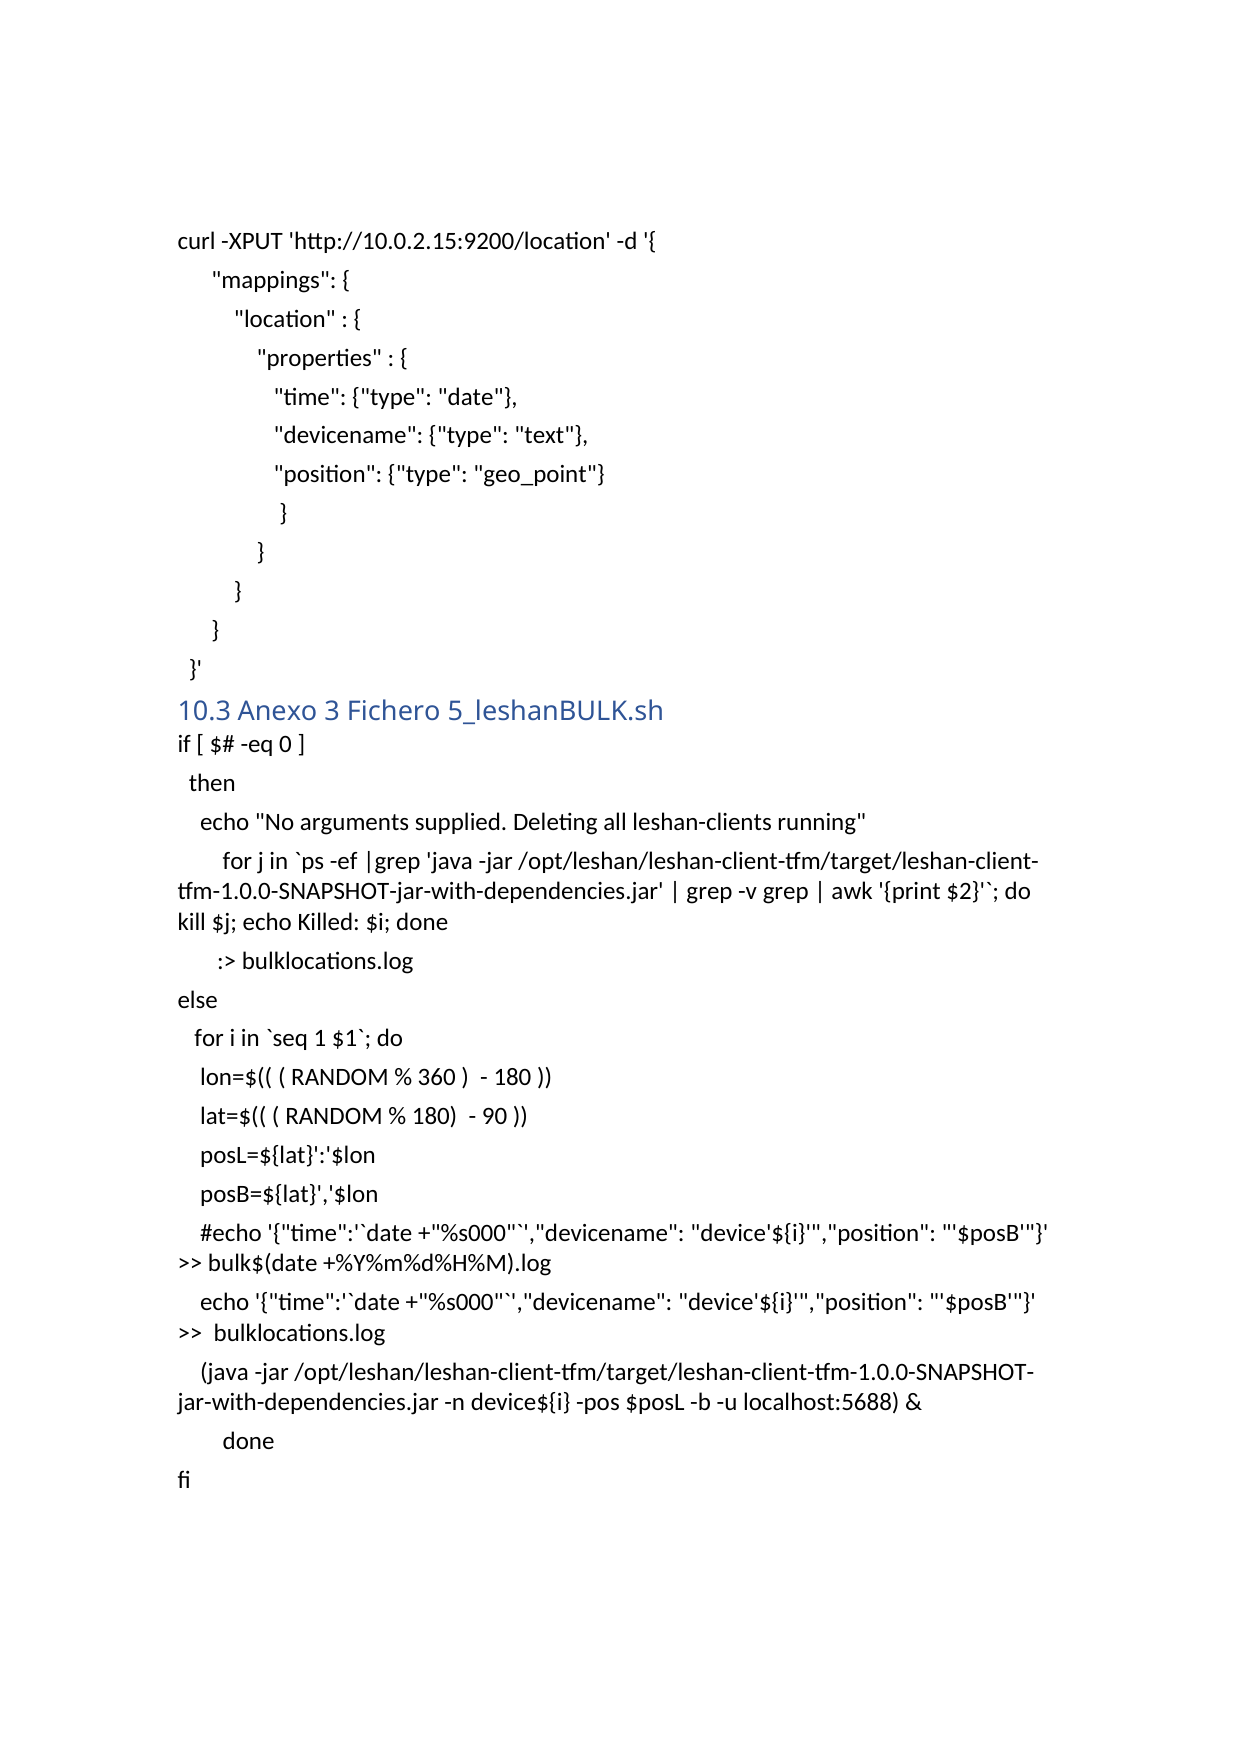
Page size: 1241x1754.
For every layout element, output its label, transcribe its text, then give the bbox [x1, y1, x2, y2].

text lon=$(( ( RANDOM % 360 ) - 180 )) [177, 1061, 1063, 1092]
text echo "No arguments supplied. Deleting all leshan-clients running" [177, 806, 1063, 837]
text } [177, 497, 1063, 528]
text if [ $# -eq 0 ] [177, 728, 1063, 759]
text for j in `ps -ef |grep 'java -jar /opt/leshan/leshan-client-tfm/target/leshan-client-tfm-1.0.0-SNAPSHOT-jar-with-dependencies.jar' | grep -v grep | awk '{print $2}'`; do kill $j; echo Killed: $i; done [177, 845, 1063, 937]
text "devicename": {"type": "text"}, [177, 419, 1063, 450]
text } [177, 575, 1063, 606]
text done [177, 1425, 1063, 1456]
text } [177, 614, 1063, 644]
subtitle Anexo 3 Fichero 5_leshanBULK.sh [177, 692, 1063, 728]
text "mappings": { [177, 264, 1063, 295]
text #echo '{"time":'`date +"%s000"`',"devicename": "device'${i}'","position": "'$posB'"}' >> bulk$(date +%Y%m%d%H%M).log [177, 1217, 1063, 1278]
text posL=${lat}':'$lon [177, 1139, 1063, 1170]
text lat=$(( ( RANDOM % 180) - 90 )) [177, 1100, 1063, 1131]
text "position": {"type": "geo_point"} [177, 458, 1063, 489]
text "time": {"type": "date"}, [177, 381, 1063, 411]
text then [177, 767, 1063, 798]
text for i in `seq 1 $1`; do [177, 1023, 1063, 1053]
text "location" : { [177, 303, 1063, 333]
text posB=${lat}','$lon [177, 1178, 1063, 1208]
text else [177, 984, 1063, 1014]
text (java -jar /opt/leshan/leshan-client-tfm/target/leshan-client-tfm-1.0.0-SNAPSHOT-jar-with-dependencies.jar -n device${i} -pos $posL -b -u localhost:5688) & [177, 1356, 1063, 1417]
text :> bulklocations.log [177, 945, 1063, 975]
text echo '{"time":'`date +"%s000"`',"devicename": "device'${i}'","position": "'$posB'"}' >> bulklocations.log [177, 1286, 1063, 1347]
text "properties" : { [177, 342, 1063, 372]
text curl -XPUT 'http://10.0.2.15:9200/location' -d '{ [177, 225, 1063, 256]
text } [177, 536, 1063, 567]
text fi [177, 1464, 1063, 1494]
text }' [177, 653, 1063, 683]
